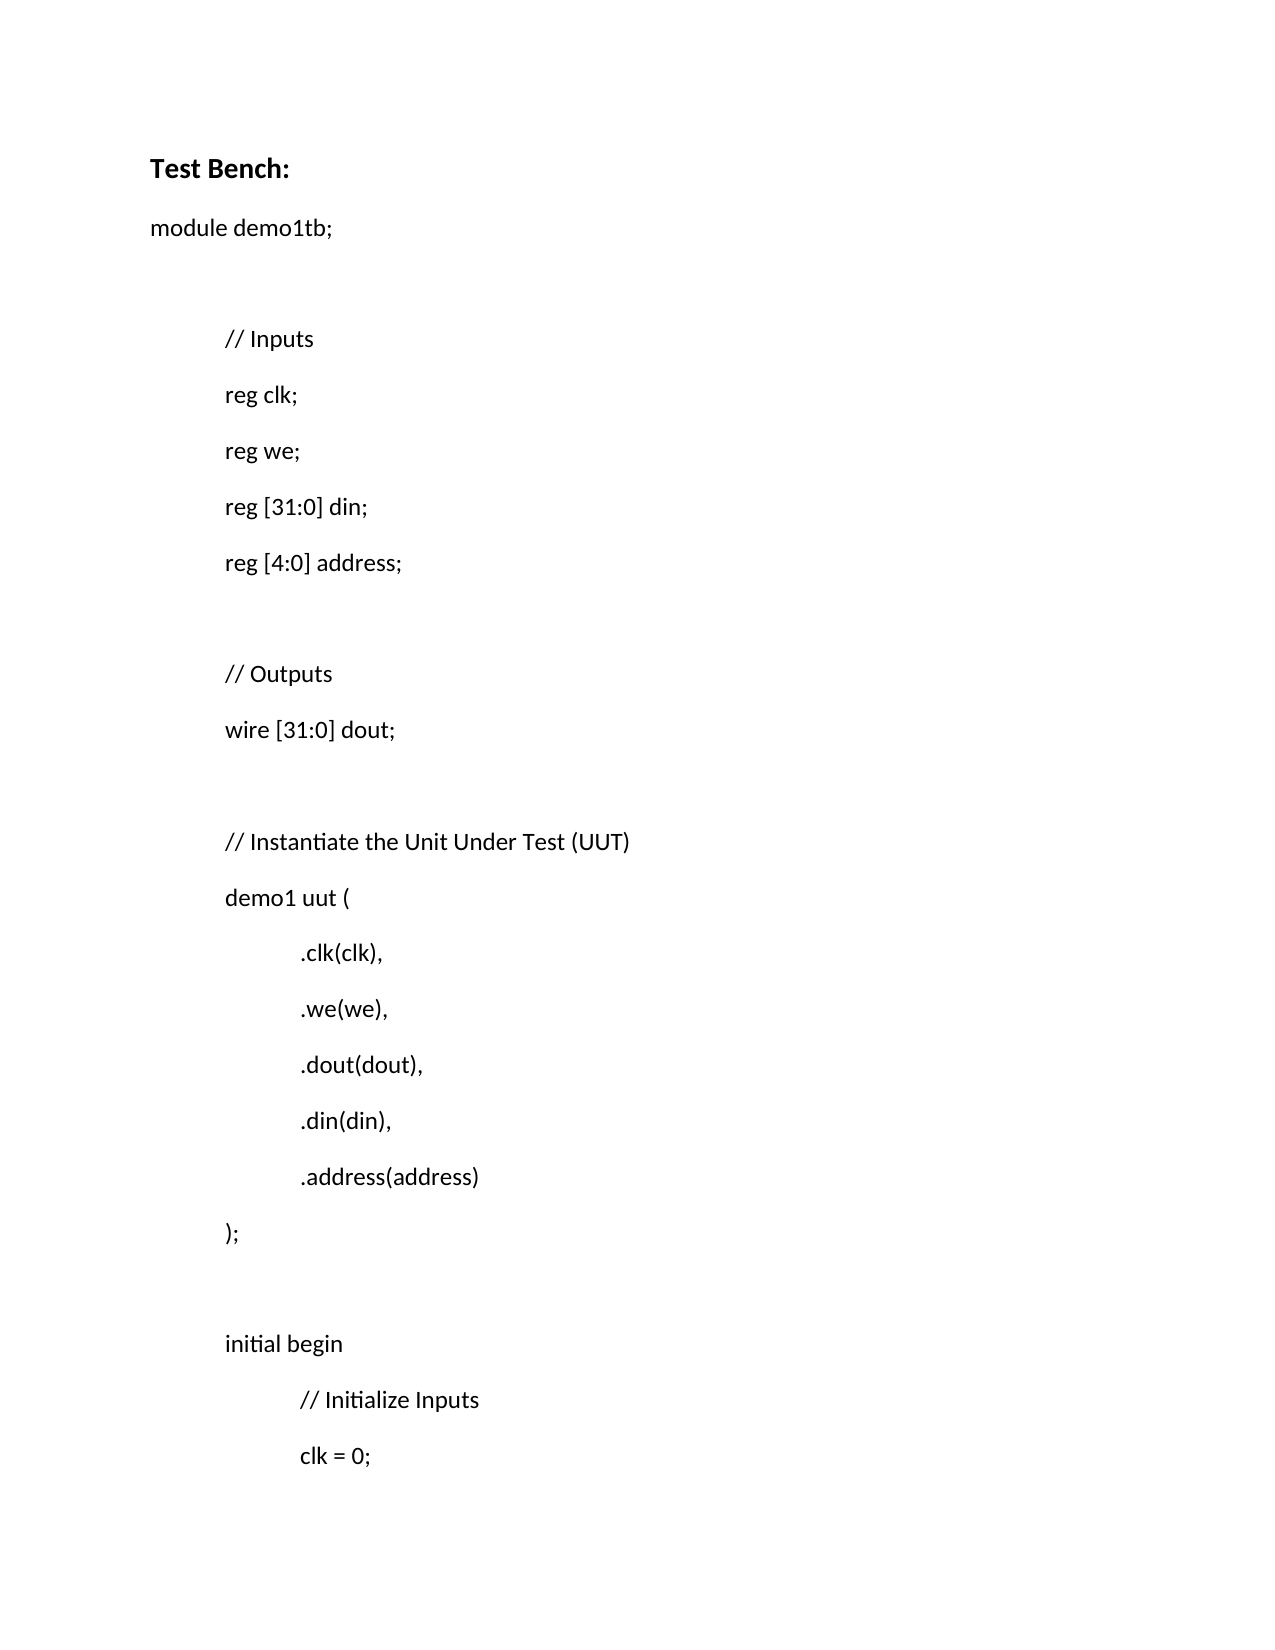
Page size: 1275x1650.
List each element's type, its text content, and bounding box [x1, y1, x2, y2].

text reg we; [150, 435, 1125, 466]
text module demo1tb; [150, 212, 1125, 242]
text .address(address) [150, 1161, 1125, 1191]
text initial begin [150, 1328, 1125, 1359]
text reg [31:0] din; [150, 491, 1125, 521]
text Test Bench: [150, 150, 1125, 186]
text .clk(clk), [150, 938, 1125, 968]
text reg clk; [150, 379, 1125, 410]
text // Outputs [150, 658, 1125, 689]
text .din(din), [150, 1105, 1125, 1136]
text // Initialize Inputs [150, 1384, 1125, 1415]
text // Inputs [150, 323, 1125, 354]
text ); [150, 1217, 1125, 1247]
text demo1 uut ( [150, 882, 1125, 912]
text clk = 0; [150, 1440, 1125, 1471]
text .dout(dout), [150, 1049, 1125, 1080]
text wire [31:0] dout; [150, 714, 1125, 745]
text // Instantiate the Unit Under Test (UUT) [150, 826, 1125, 856]
text reg [4:0] address; [150, 547, 1125, 577]
text .we(we), [150, 993, 1125, 1024]
